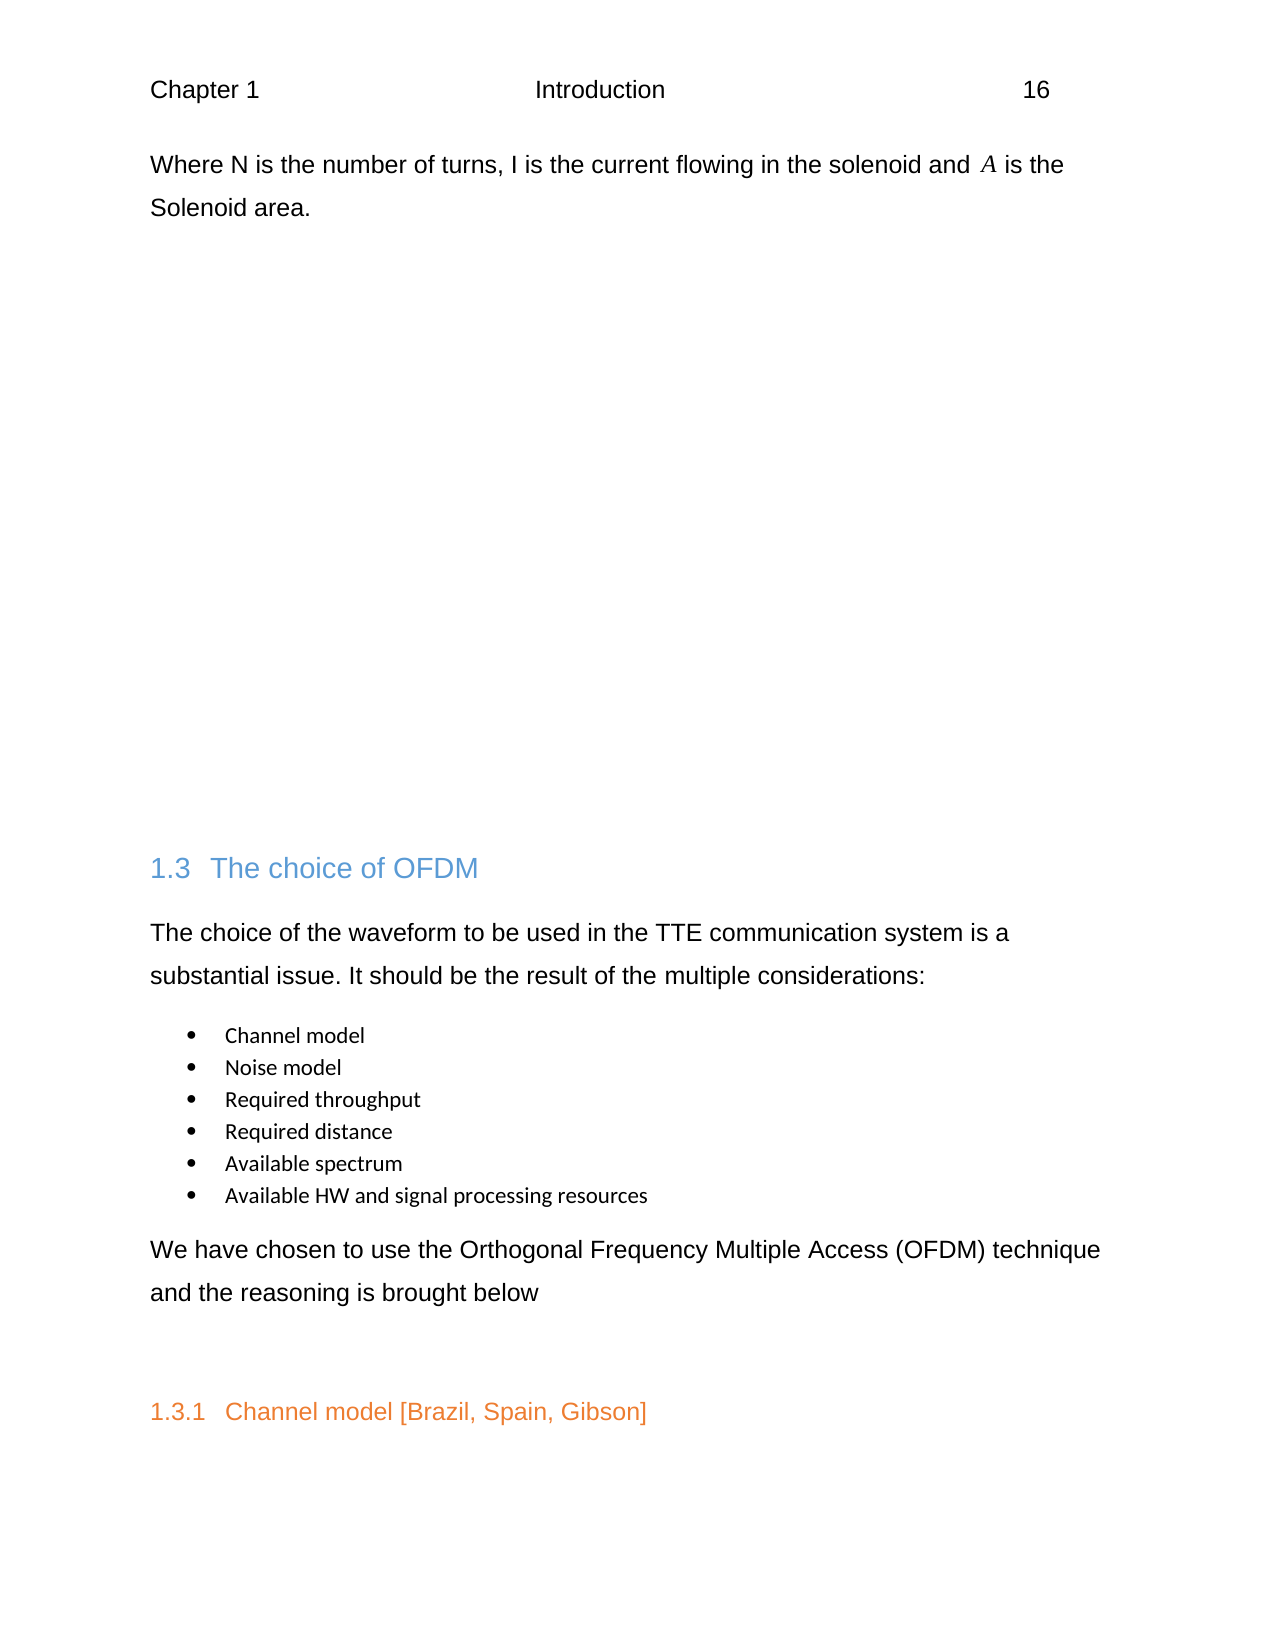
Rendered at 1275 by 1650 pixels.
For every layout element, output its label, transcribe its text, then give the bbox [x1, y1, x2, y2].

list Channel model [187, 1021, 1125, 1049]
list Available spectrum [187, 1149, 1125, 1177]
subtitle Channel model [Brazil, Spain, Gibson] [150, 1397, 1125, 1426]
list Required distance [187, 1117, 1125, 1145]
list Available HW and signal processing resources [187, 1182, 1125, 1210]
subtitle The choice of OFDM [150, 851, 1125, 884]
list Noise model [187, 1053, 1125, 1081]
text The choice of the waveform to be used in the TTE communication system is a substantial issue. It should be the result of the multiple considerations: [150, 918, 1125, 990]
list Required throughput [187, 1085, 1125, 1113]
text Where N is the number of turns, I is the current flowing in the solenoid and is the Solenoid area. [150, 150, 1125, 222]
text We have chosen to use the Orthogonal Frequency Multiple Access (OFDM) technique and the reasoning is brought below [150, 1235, 1125, 1307]
